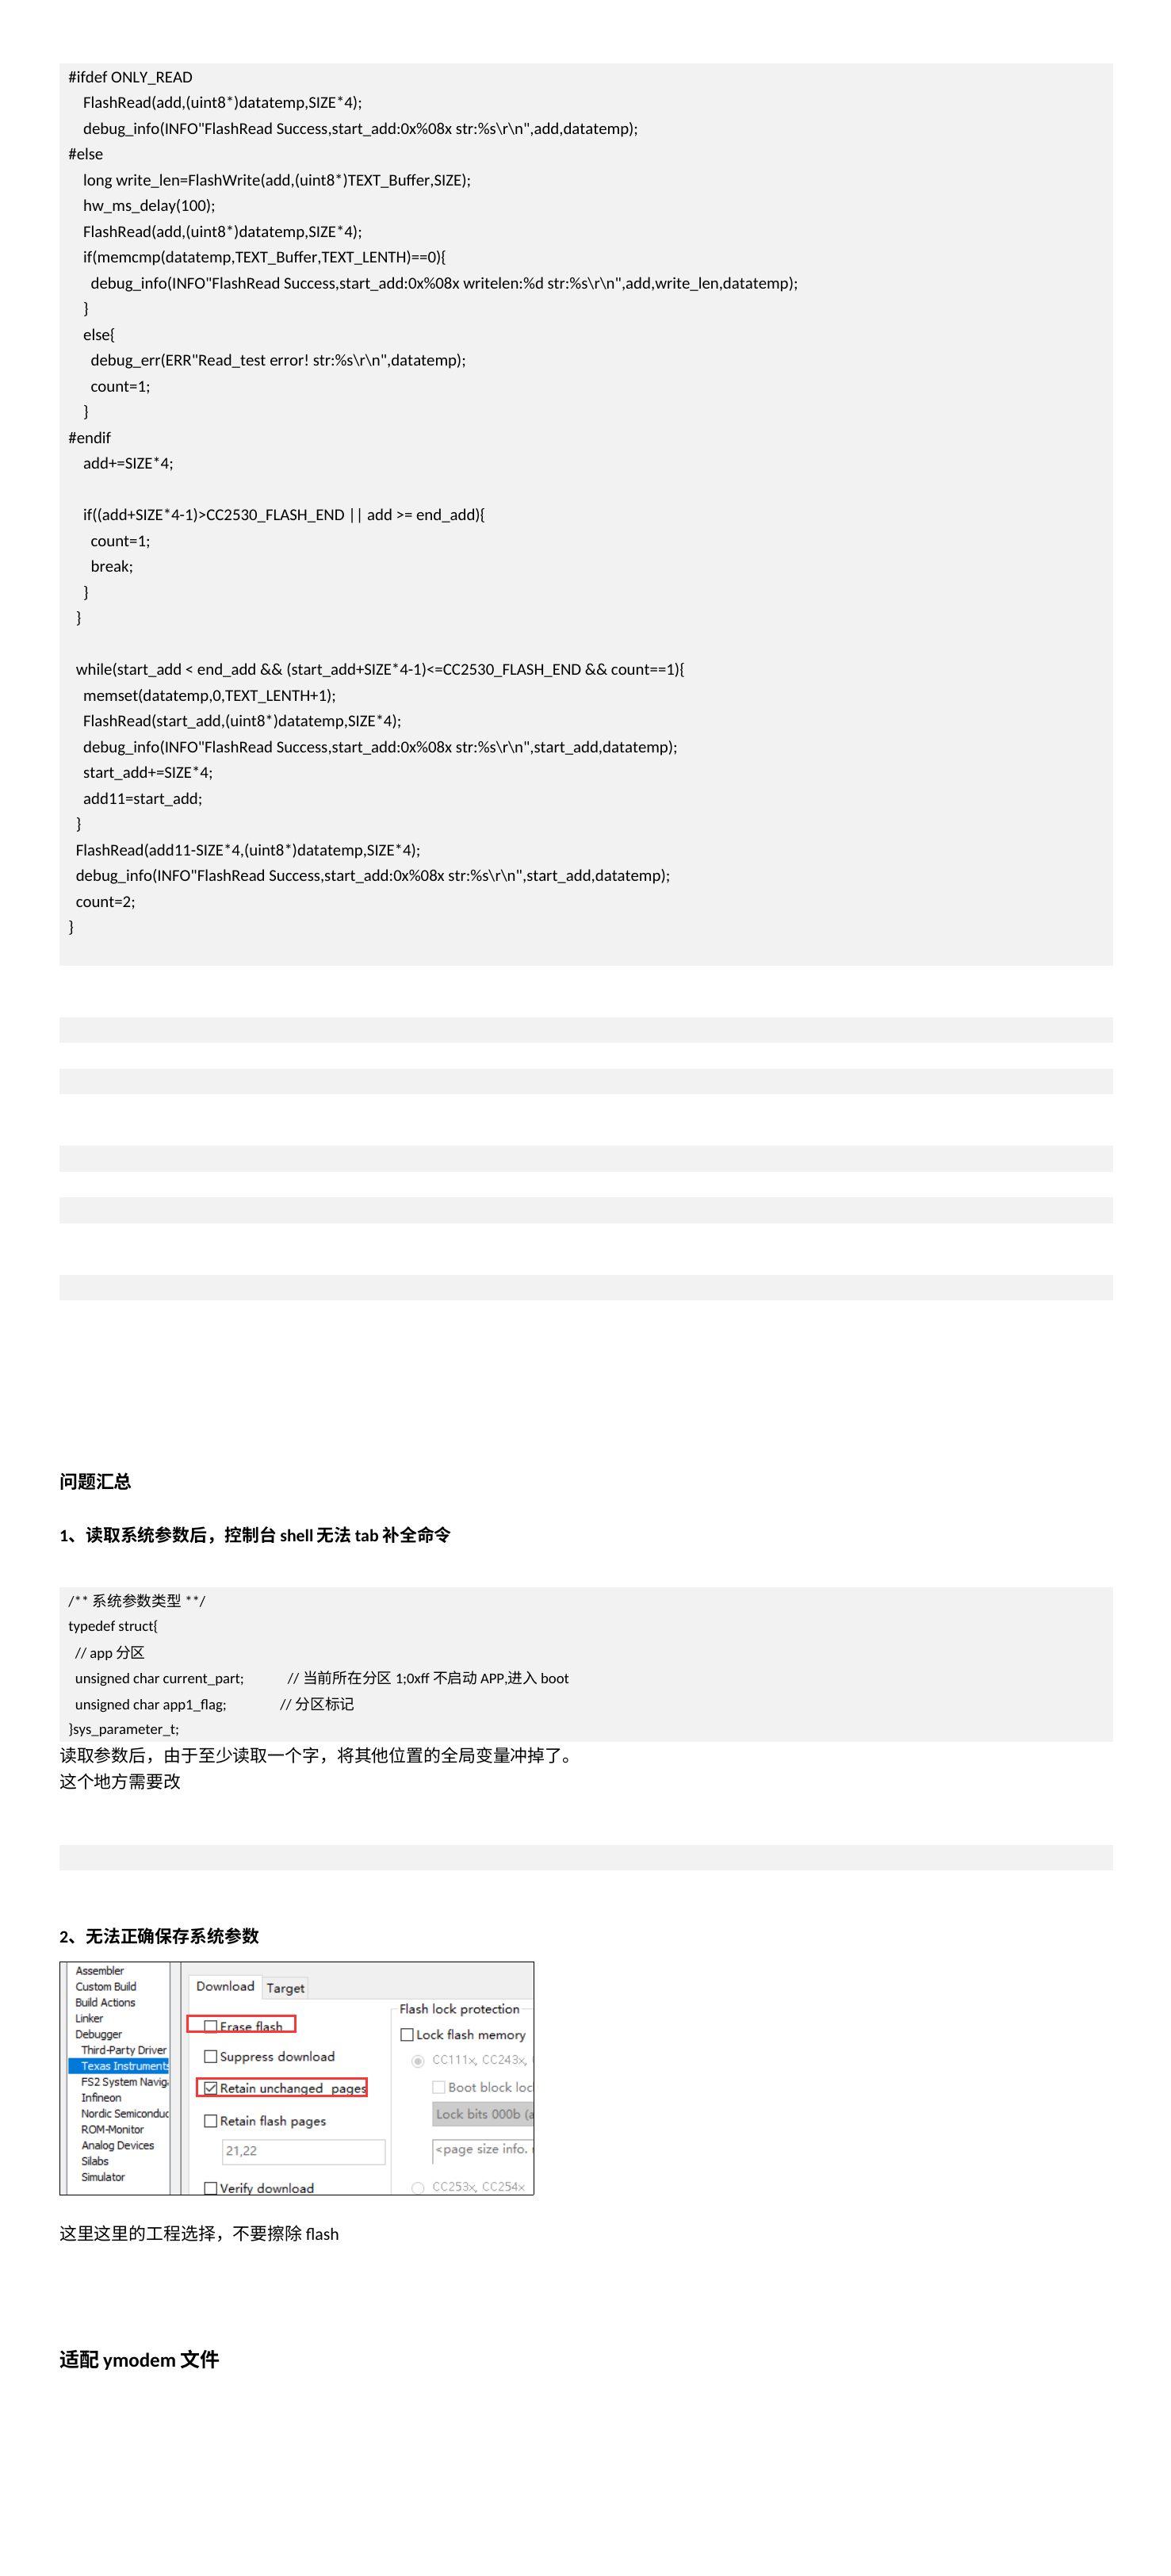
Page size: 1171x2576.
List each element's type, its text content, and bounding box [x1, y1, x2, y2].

table_header [59, 1146, 1113, 1172]
table_header /** 系统参数类型 **/ typedef struct{ // app分区 unsigned char current_part; // 当前所在分区 1;0xff 不启动APP,进入boot unsigned char app1_flag; // 分区标记 }sys_parameter_t; [59, 1587, 1113, 1742]
subtitle 问题汇总 [59, 1455, 1111, 1506]
text 这个地方需要改 [59, 1767, 1111, 1793]
table_header [59, 1845, 1113, 1870]
subtitle 2、无法正确保存系统参数 [59, 1922, 1111, 1948]
table_header [59, 1069, 1113, 1094]
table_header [59, 63, 1113, 966]
text 这里这里的工程选择，不要擦除flash [59, 2219, 1111, 2245]
text 读取参数后，由于至少读取一个字，将其他位置的全局变量冲掉了。 [59, 1742, 1111, 1767]
subtitle 1、读取系统参数后，控制台shell无法tab补全命令 [59, 1521, 1111, 1547]
picture [60, 1962, 534, 2195]
subtitle 适配ymodem文件 [59, 2333, 1111, 2384]
table_header [59, 1197, 1113, 1223]
table_header [59, 1275, 1113, 1300]
table_header [59, 1017, 1113, 1043]
